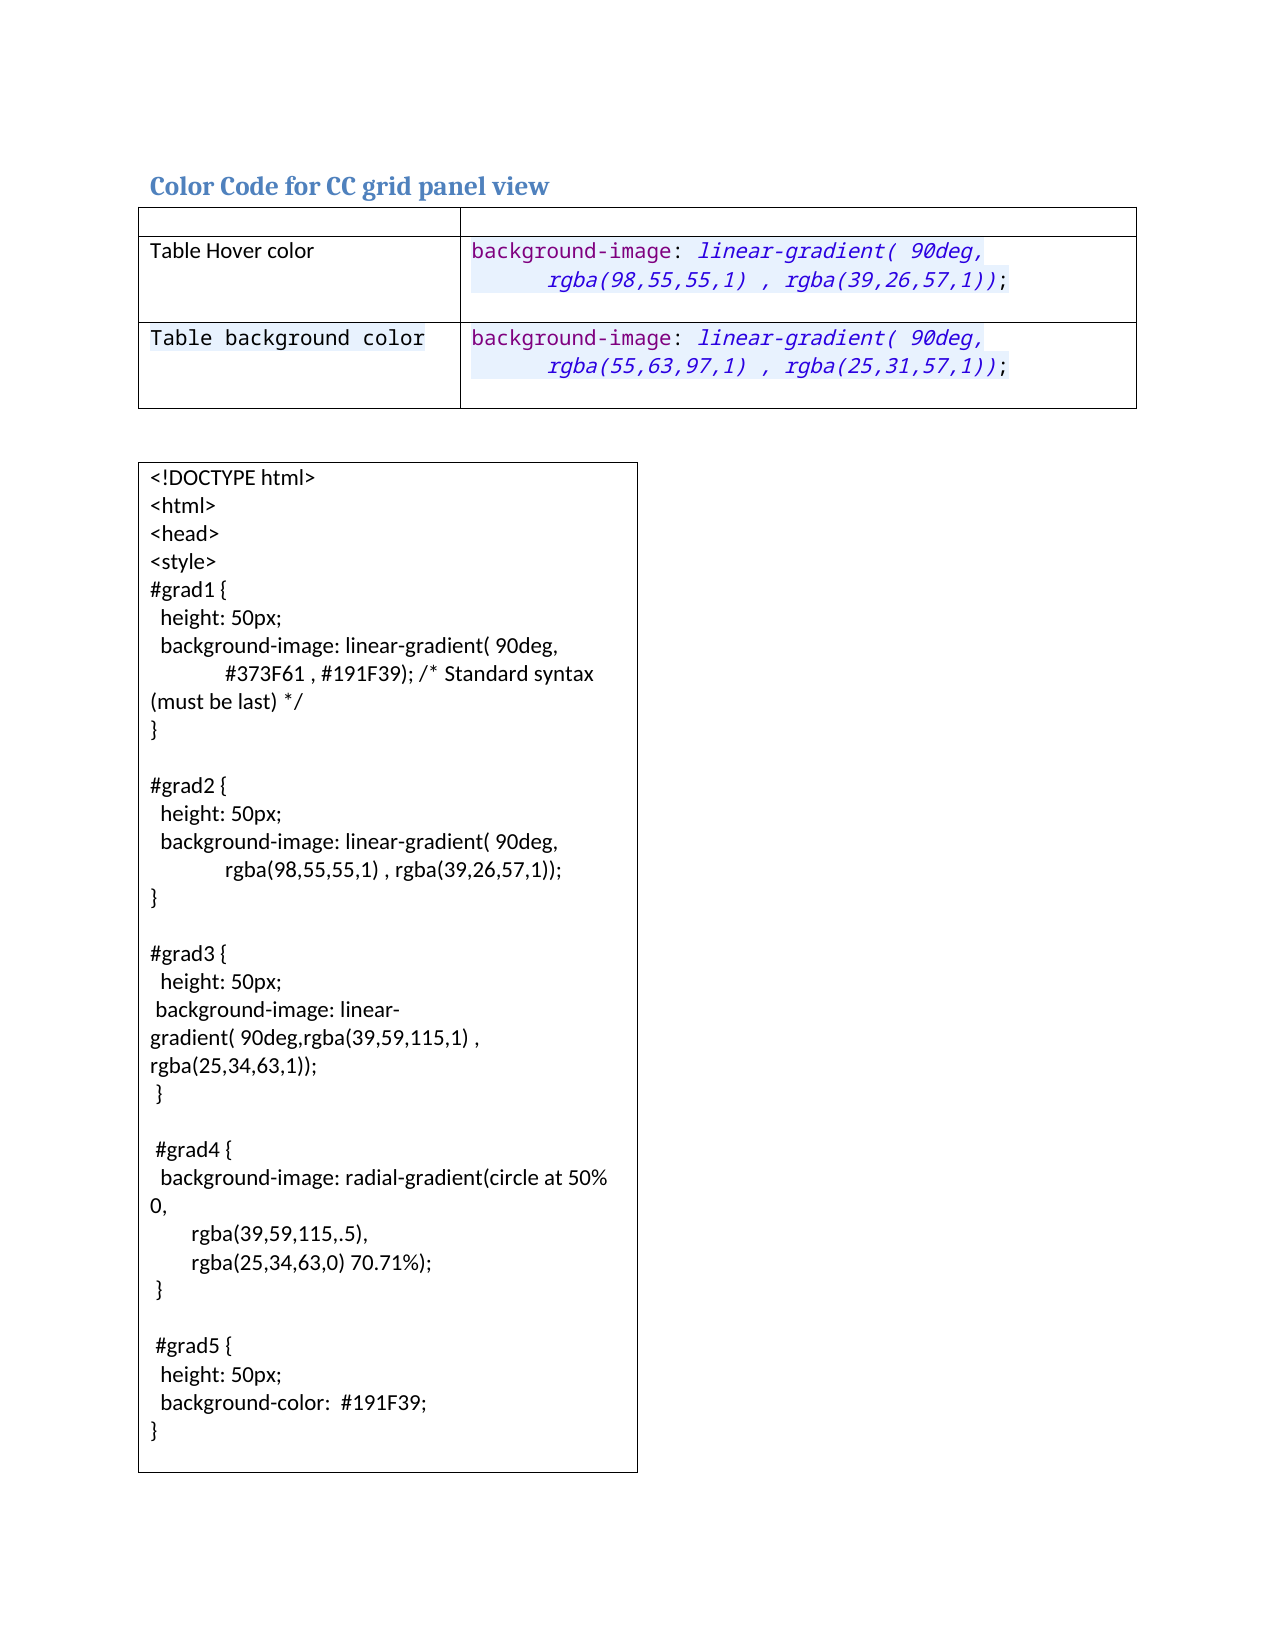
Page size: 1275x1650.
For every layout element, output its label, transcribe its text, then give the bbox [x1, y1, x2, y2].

table_cell Table background color [139, 323, 460, 408]
table_cell background-image: linear-gradient( 90deg, rgba(98,55,55,1) , rgba(39,26,57,1)); [461, 237, 1136, 322]
table_header [461, 208, 1136, 236]
table_cell Table Hover color [139, 237, 460, 322]
subtitle Color Code for CC grid panel view [150, 171, 1125, 202]
table_cell background-image: linear-gradient( 90deg, rgba(55,63,97,1) , rgba(25,31,57,1)); [461, 323, 1136, 408]
table_header [139, 208, 460, 236]
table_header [139, 463, 637, 1472]
